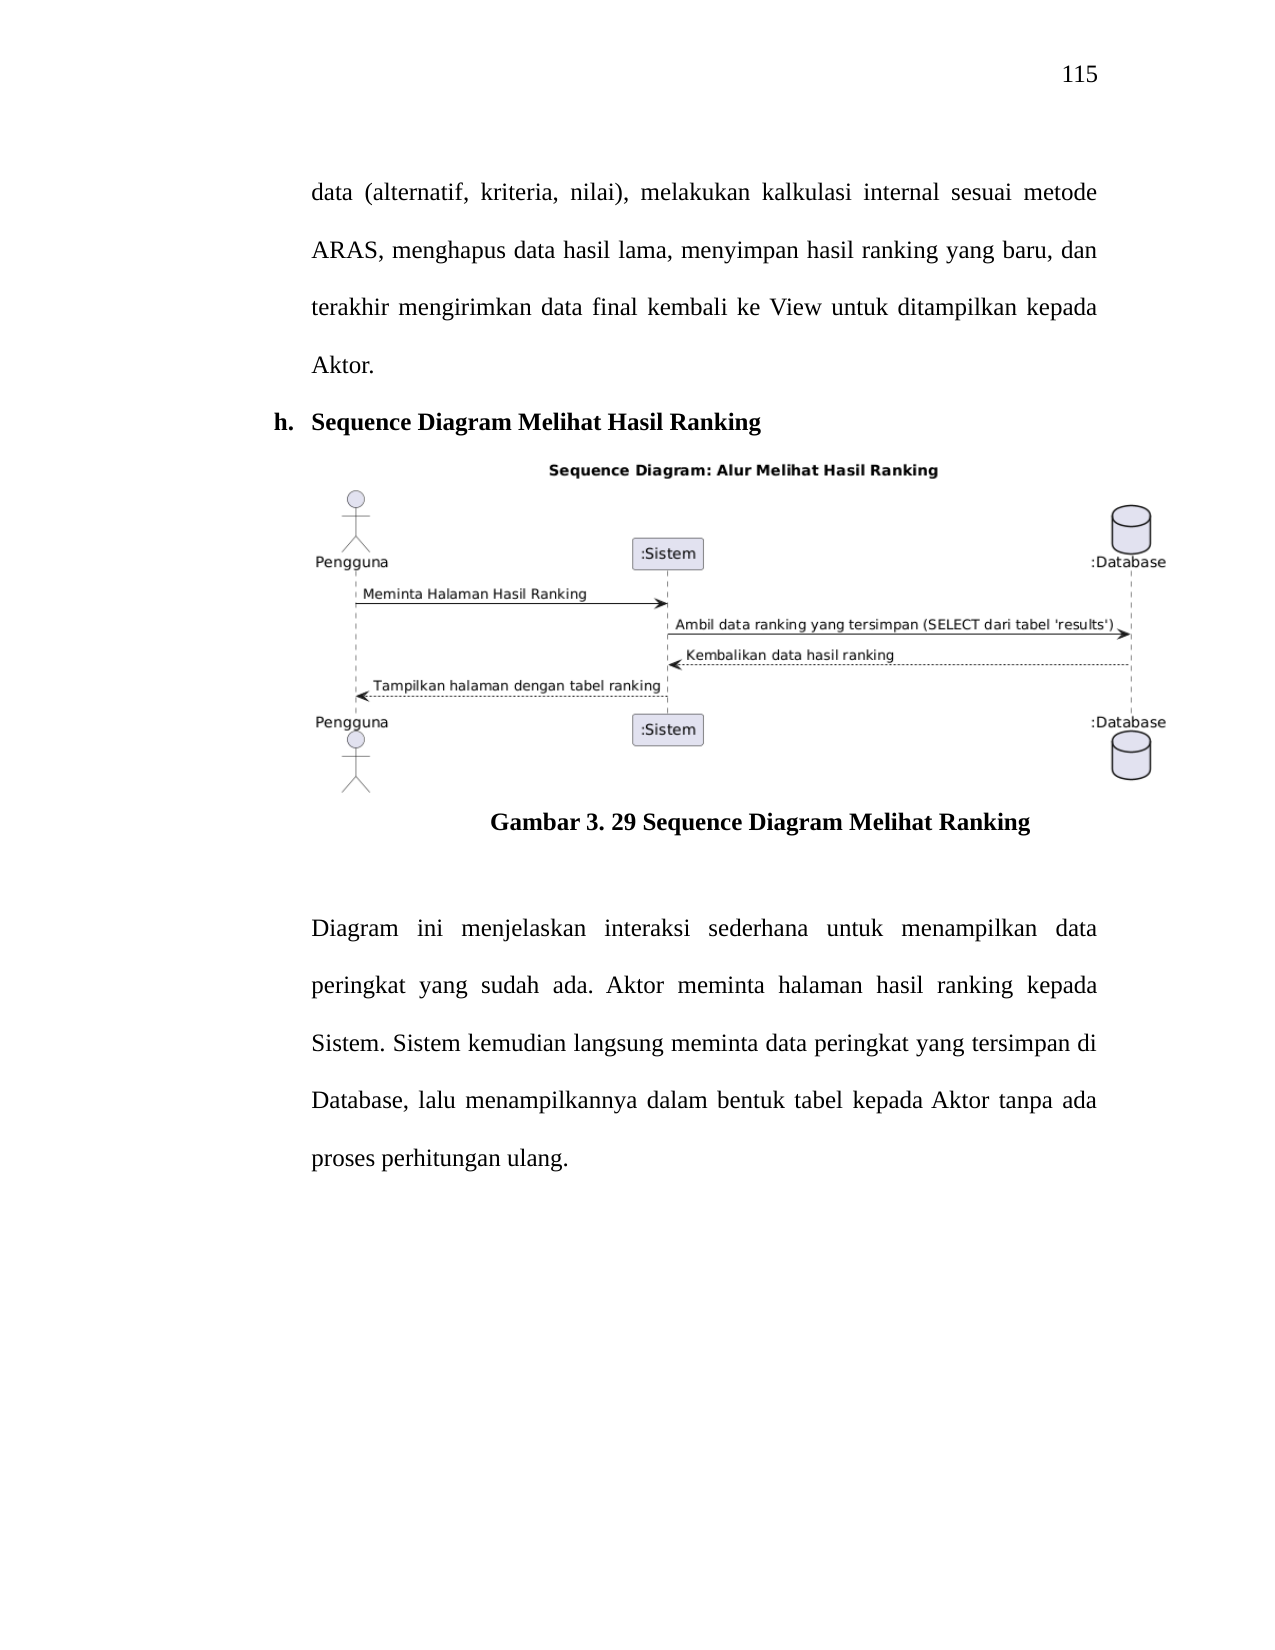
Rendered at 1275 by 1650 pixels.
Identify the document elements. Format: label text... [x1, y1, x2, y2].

list Diagram ini menjelaskan interaksi sederhana untuk menampilkan data peringkat yang sudah ada. Aktor meminta halaman hasil ranking kepada Sistem. Sistem kemudian langsung meminta data peringkat yang tersimpan di Database, lalu menampilkannya dalam bentuk tabel kepada Aktor tanpa ada proses perhitungan ulang. [311, 913, 1098, 1172]
picture [311, 446, 1172, 798]
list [311, 177, 1098, 378]
list Sequence Diagram Melihat Hasil Ranking [274, 407, 1098, 436]
